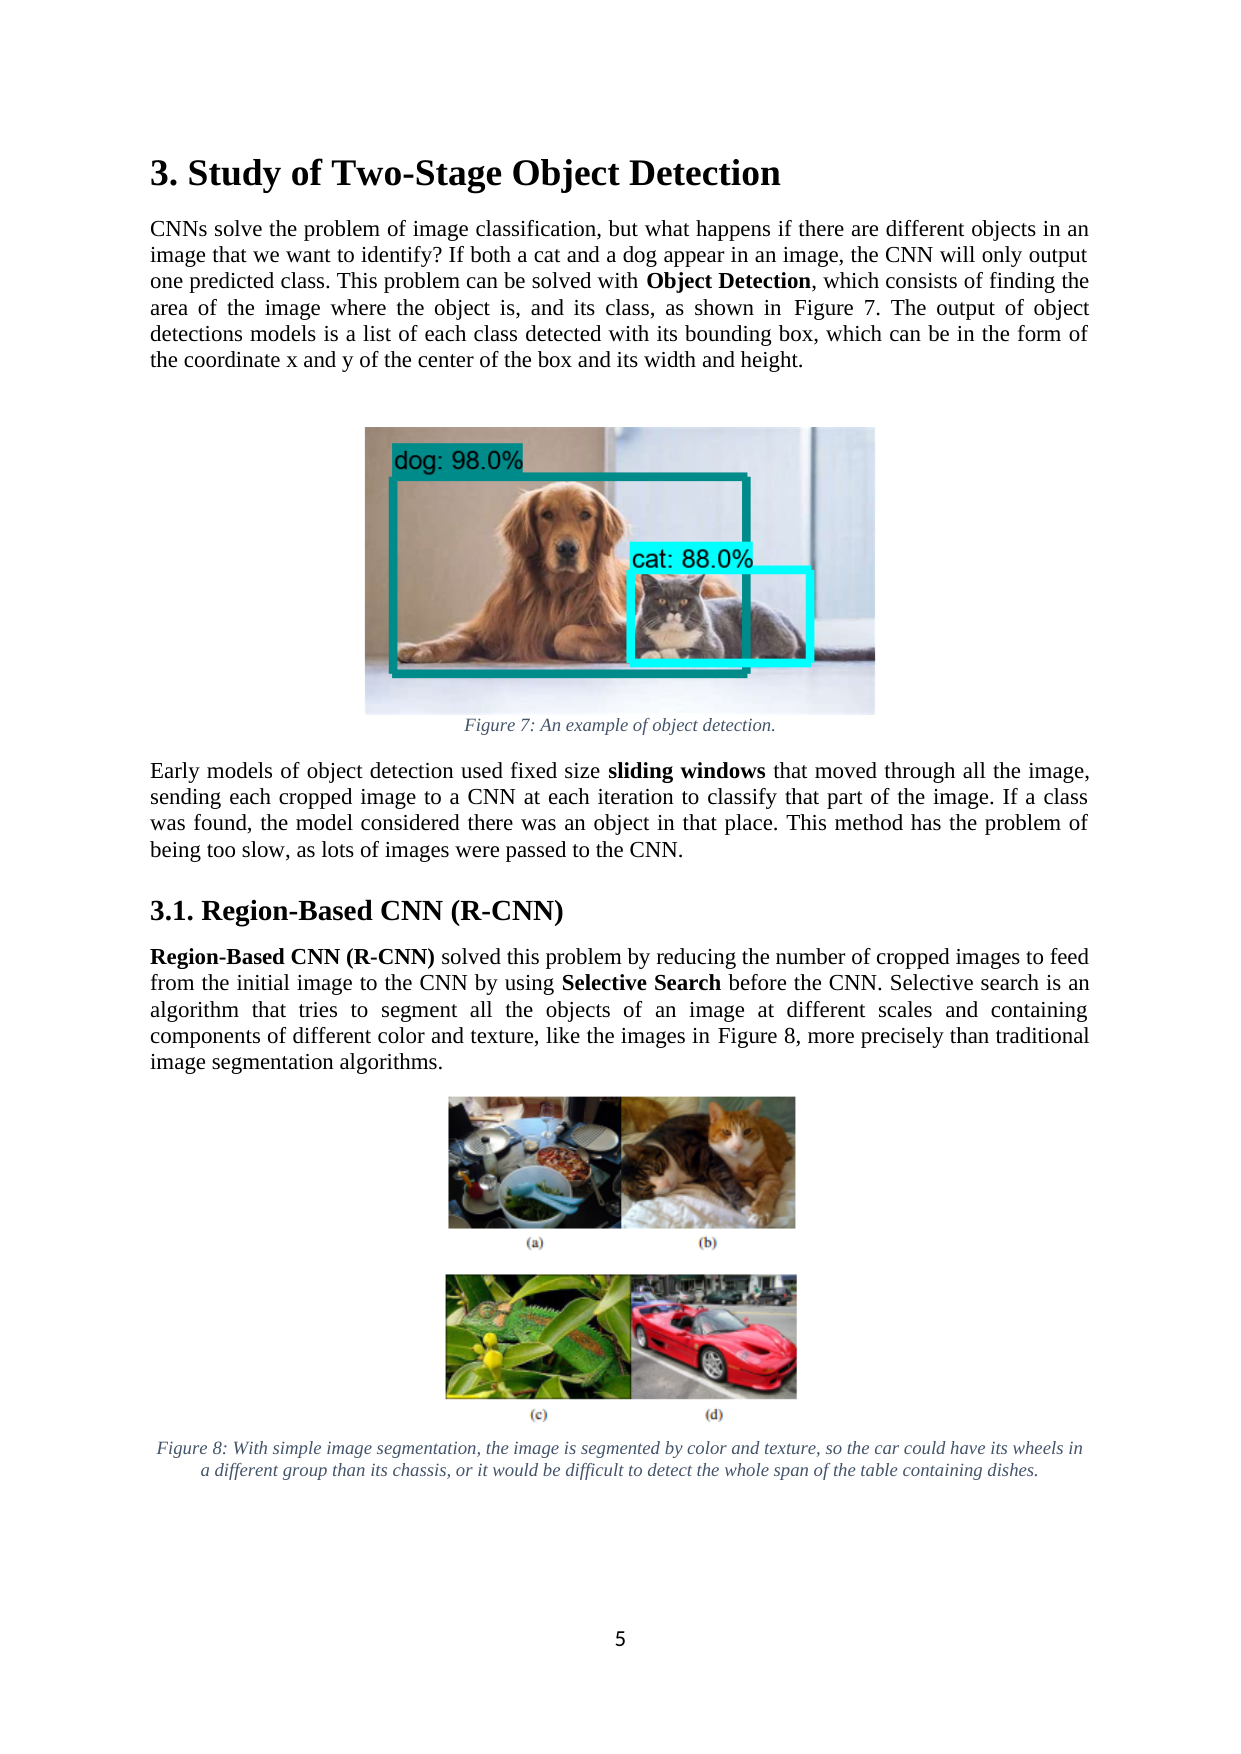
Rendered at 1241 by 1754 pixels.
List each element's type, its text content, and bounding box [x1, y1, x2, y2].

text CNNs solve the problem of image classification, but what happens if there are different objects in an image that we want to identify? If both a cat and a dog appear in an image, the CNN will only output one predicted class. This problem can be solved with Object Detection, which consists of finding the area of the image where the object is, and its class, as shown in Figure 7. The output of object detections models is a list of each class detected with its bounding box, which can be in the form of the coordinate x and y of the center of the box and its width and height. [150, 215, 1090, 373]
text Figure 8: With simple image segmentation, the image is segmented by color and texture, so the car could have its wheels in a different group than its chassis, or it would be difficult to detect the whole span of the table containing dishes. [150, 1437, 1090, 1480]
picture [423, 1074, 817, 1438]
text Region-Based CNN (R-CNN) solved this problem by reducing the number of cropped images to feed from the initial image to the CNN by using Selective Search before the CNN. Selective search is an algorithm that tries to segment all the objects of an image at different scales and containing components of different color and texture, like the images in Figure 8, more precisely than traditional image segmentation algorithms. [150, 943, 1090, 1075]
text Figure 7: An example of object detection. [150, 714, 1090, 736]
text Early models of object detection used fixed size sliding windows that moved through all the image, sending each cropped image to a CNN at each iteration to classify that part of the image. If a class was found, the model considered there was an object in that place. This method has the problem of being too slow, as lots of images were passed to the CNN. [150, 757, 1090, 862]
subtitle 3.1. Region-Based CNN (R-CNN) [150, 893, 1090, 926]
subtitle 3. Study of Two-Stage Object Detection [150, 150, 1090, 193]
picture [364, 427, 876, 715]
